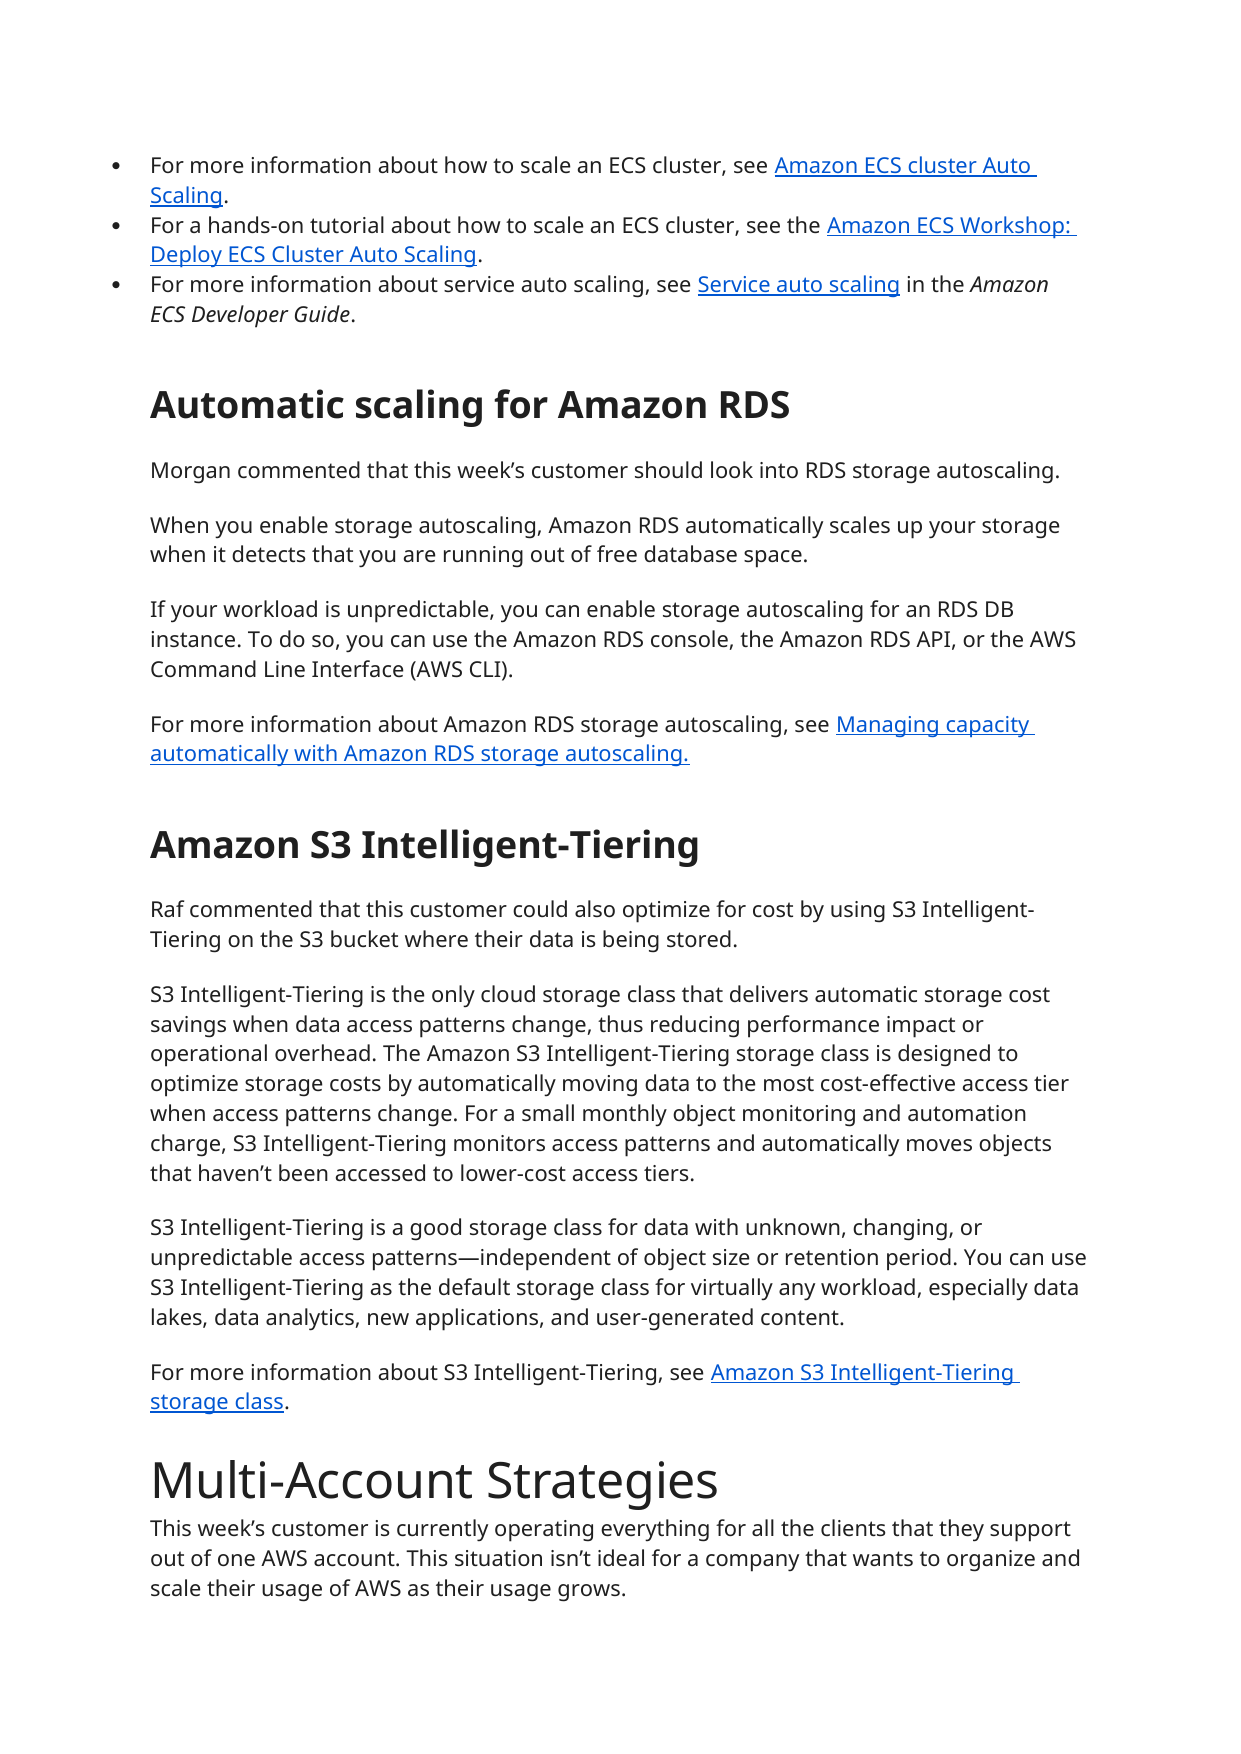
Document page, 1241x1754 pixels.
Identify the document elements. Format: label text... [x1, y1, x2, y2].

subtitle Amazon S3 Intelligent-Tiering [150, 818, 1090, 869]
text Raf commented that this customer could also optimize for cost by using S3 Intelligent-Tiering on the S3 bucket where their data is being stored. [150, 894, 1090, 954]
text For more information about S3 Intelligent-Tiering, see Amazon S3 Intelligent-Tiering storage class. [150, 1356, 1090, 1416]
text S3 Intelligent-Tiering is the only cloud storage class that delivers automatic storage cost savings when data access patterns change, thus reducing performance impact or operational overhead. The Amazon S3 Intelligent-Tiering storage class is designed to optimize storage costs by automatically moving data to the most cost-effective access tier when access patterns change. For a small monthly object monitoring and automation charge, S3 Intelligent-Tiering monitors access patterns and automatically moves objects that haven’t been accessed to lower-cost access tiers. [150, 979, 1090, 1187]
subtitle Automatic scaling for Amazon RDS [150, 379, 1090, 430]
text S3 Intelligent-Tiering is a good storage class for data with unknown, changing, or unpredictable access patterns—independent of object size or retention period. You can use S3 Intelligent-Tiering as the default storage class for virtually any workload, especially data lakes, data analytics, new applications, and user-generated content. [150, 1212, 1090, 1331]
text When you enable storage autoscaling, Amazon RDS automatically scales up your storage when it detects that you are running out of free database space. [150, 509, 1090, 569]
text If your workload is unpredictable, you can enable storage autoscaling for an RDS DB instance. To do so, you can use the Amazon RDS console, the Amazon RDS API, or the AWS Command Line Interface (AWS CLI). [150, 594, 1090, 683]
text For more information about Amazon RDS storage autoscaling, see Managing capacity automatically with Amazon RDS storage autoscaling. [150, 708, 1090, 768]
list For more information about service auto scaling, see Service auto scaling in the Amazon ECS Developer Guide. [112, 269, 1090, 329]
text This week’s customer is currently operating everything for all the clients that they support out of one AWS account. This situation isn’t ideal for a company that wants to organize and scale their usage of AWS as their usage grows. [150, 1513, 1090, 1603]
text Morgan commented that this week’s customer should look into RDS storage autoscaling. [150, 455, 1090, 484]
list For a hands-on tutorial about how to scale an ECS cluster, see the Amazon ECS Workshop: Deploy ECS Cluster Auto Scaling. [112, 209, 1090, 269]
list For more information about how to scale an ECS cluster, see Amazon ECS cluster Auto Scaling. [112, 150, 1090, 209]
subtitle Multi-Account Strategies [150, 1445, 1090, 1513]
